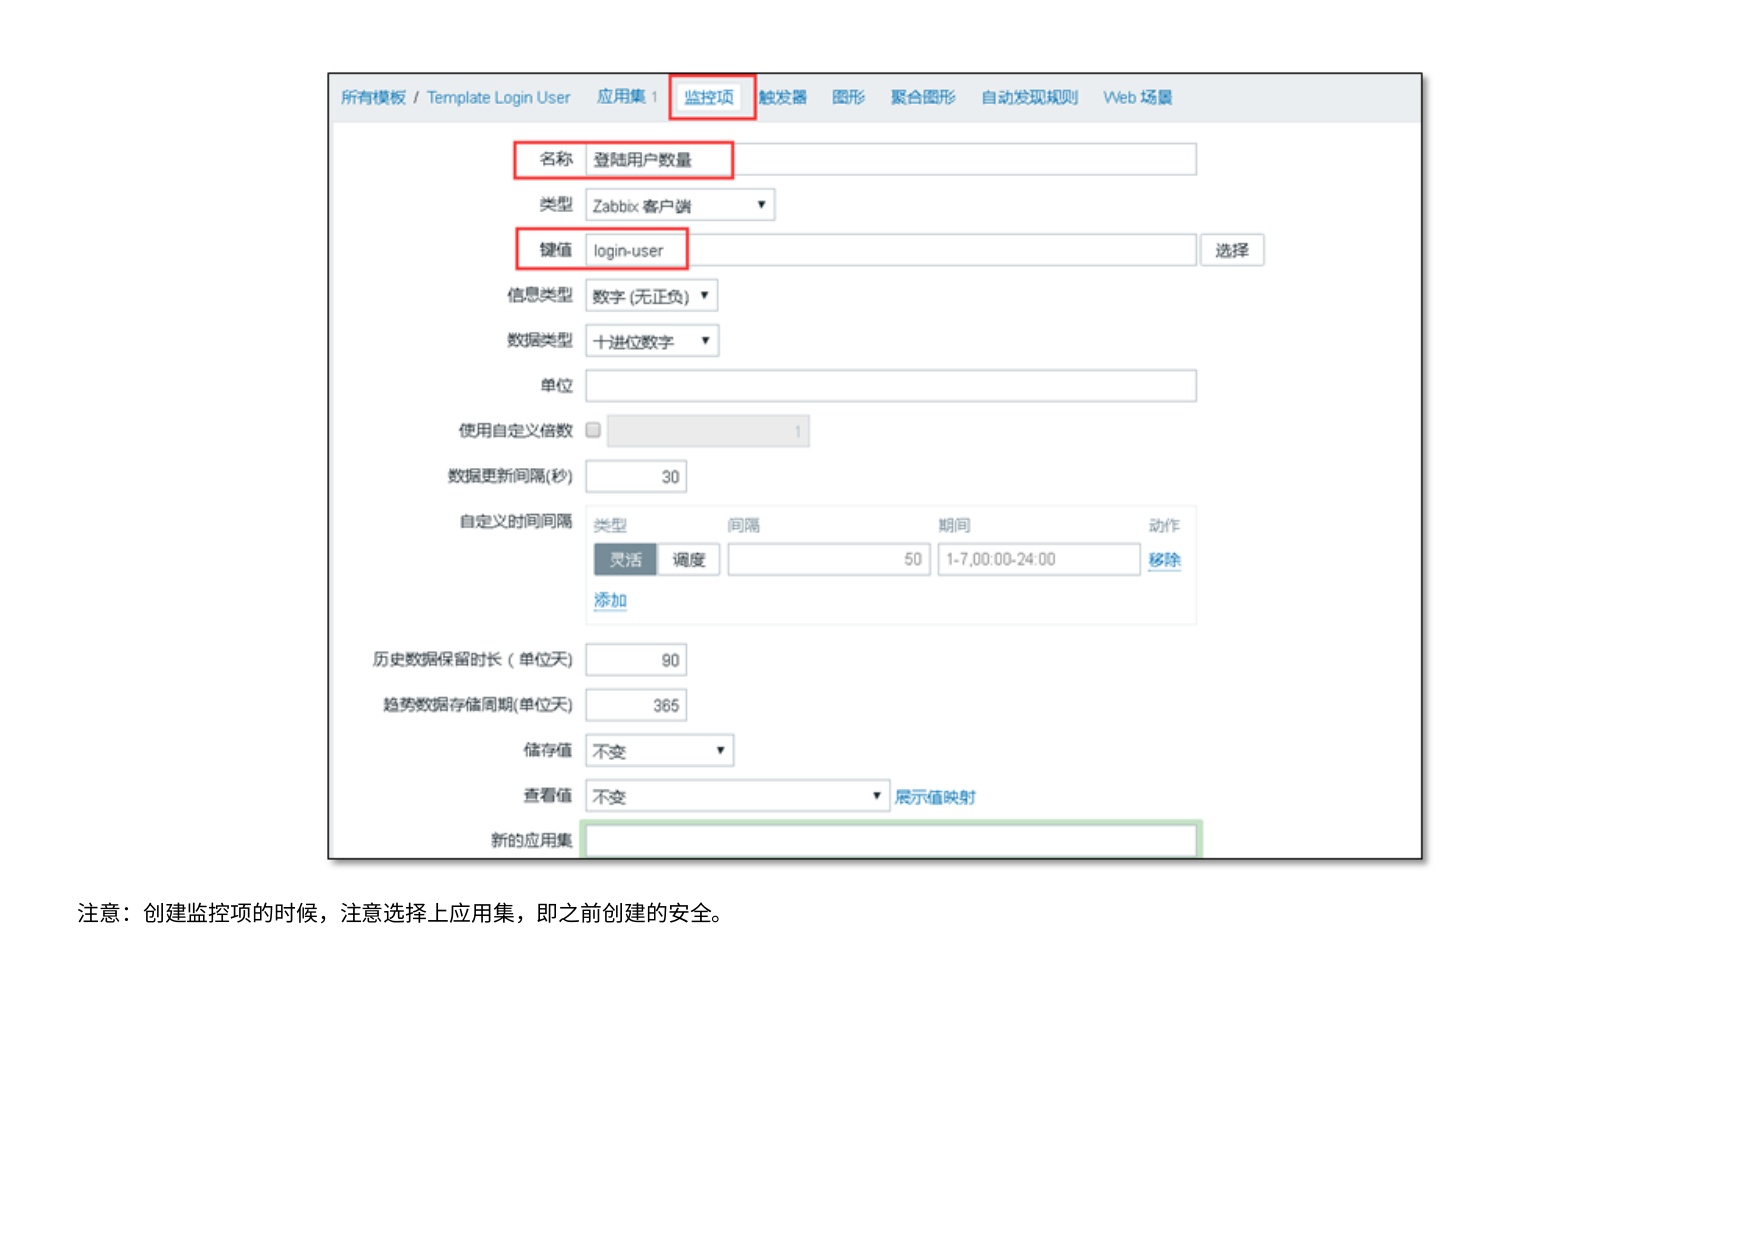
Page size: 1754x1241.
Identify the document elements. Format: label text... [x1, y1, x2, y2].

picture [323, 68, 1437, 874]
text 注意：创建监控项的时候，注意选择上应用集，即之前创建的安全。 [59, 896, 1695, 928]
